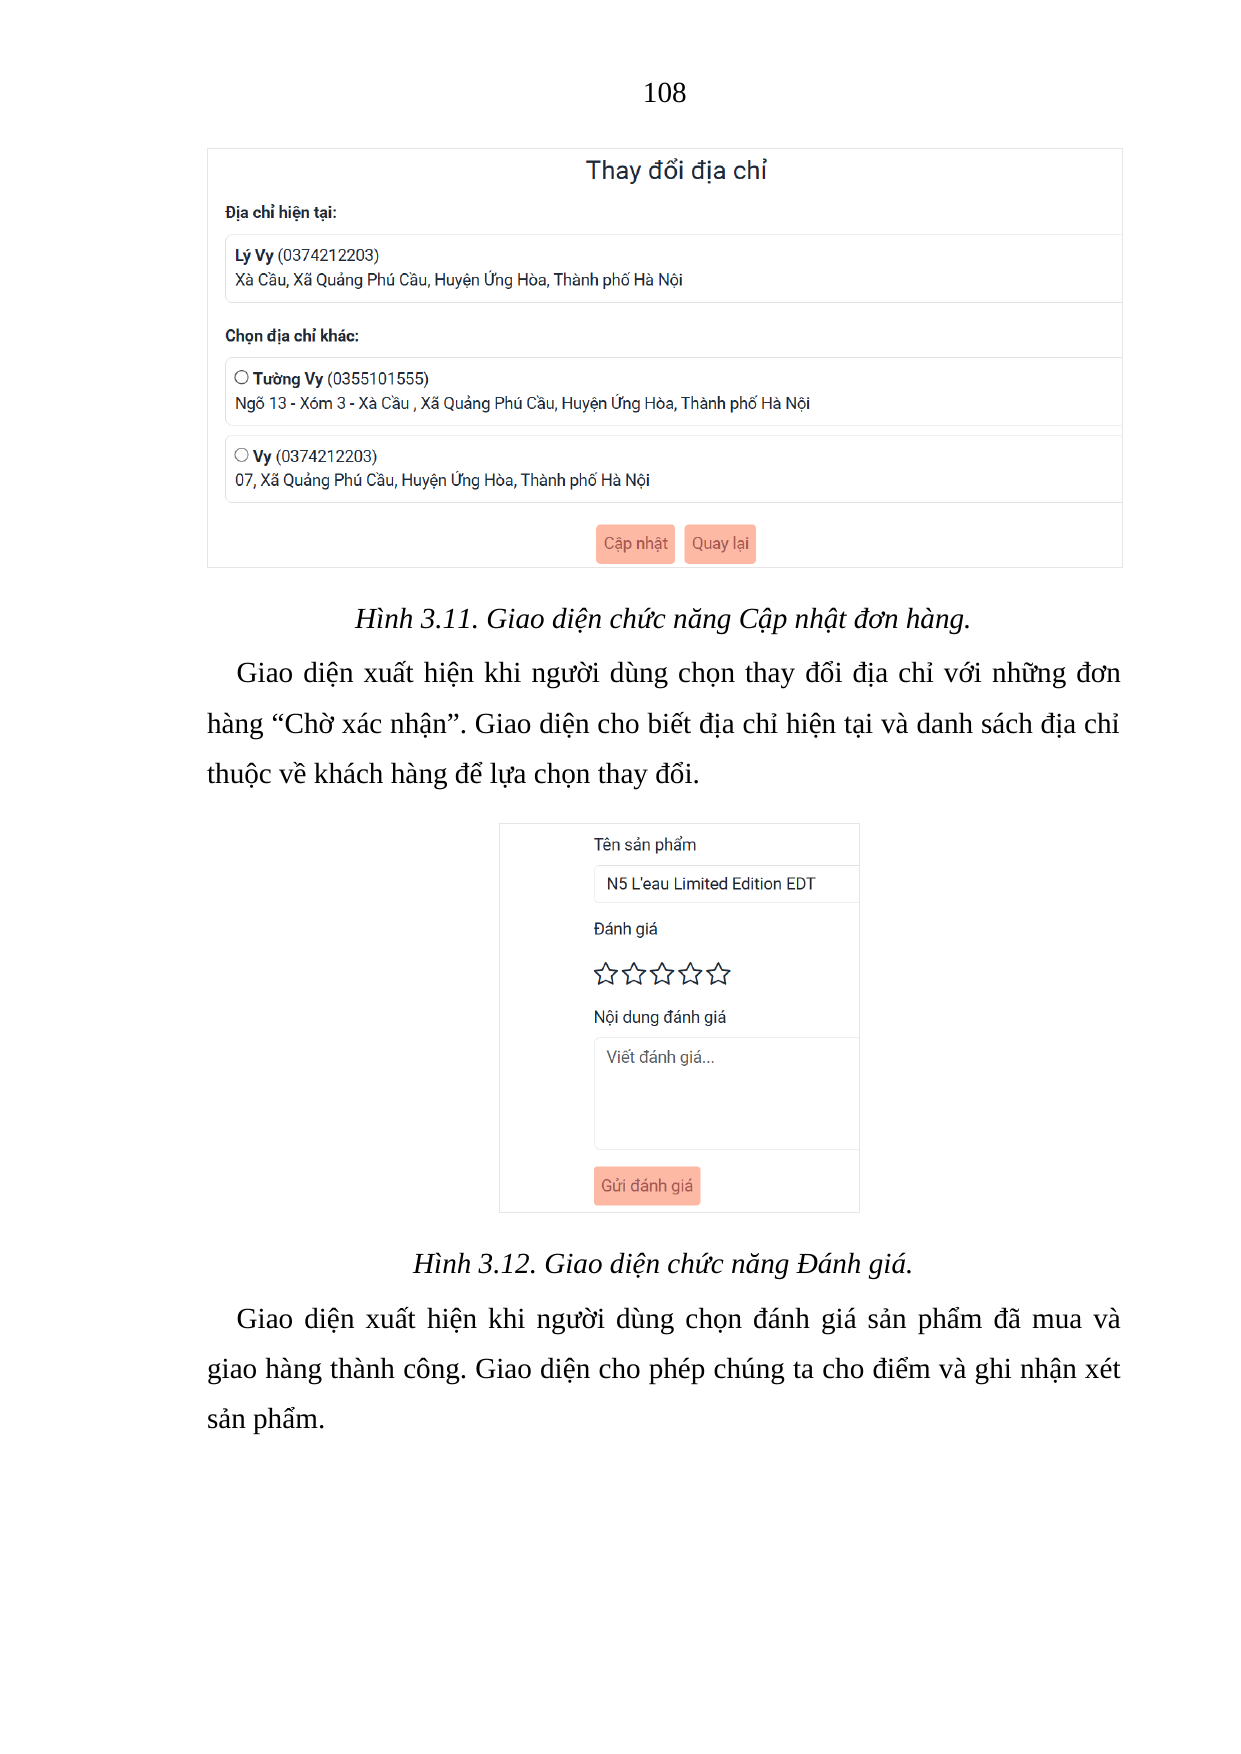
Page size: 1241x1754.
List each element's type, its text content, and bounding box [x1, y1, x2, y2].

text Hình 3.11. Giao diện chức năng Cập nhật đơn hàng. [207, 601, 1122, 635]
text Hình 3.12. Giao diện chức năng Đánh giá. [207, 1246, 1122, 1280]
picture [208, 149, 1122, 567]
text Giao diện xuất hiện khi người dùng chọn thay đổi địa chỉ với những đơn hàng “Chờ xác nhận”. Giao diện cho biết địa chỉ hiện tại và danh sách địa chỉ thuộc về khách hàng để lựa chọn thay đổi. [207, 656, 1122, 790]
text Giao diện xuất hiện khi người dùng chọn đánh giá sản phẩm đã mua và giao hàng thành công. Giao diện cho phép chúng ta cho điểm và ghi nhận xét sản phẩm. [207, 1301, 1122, 1435]
picture [500, 824, 859, 1212]
